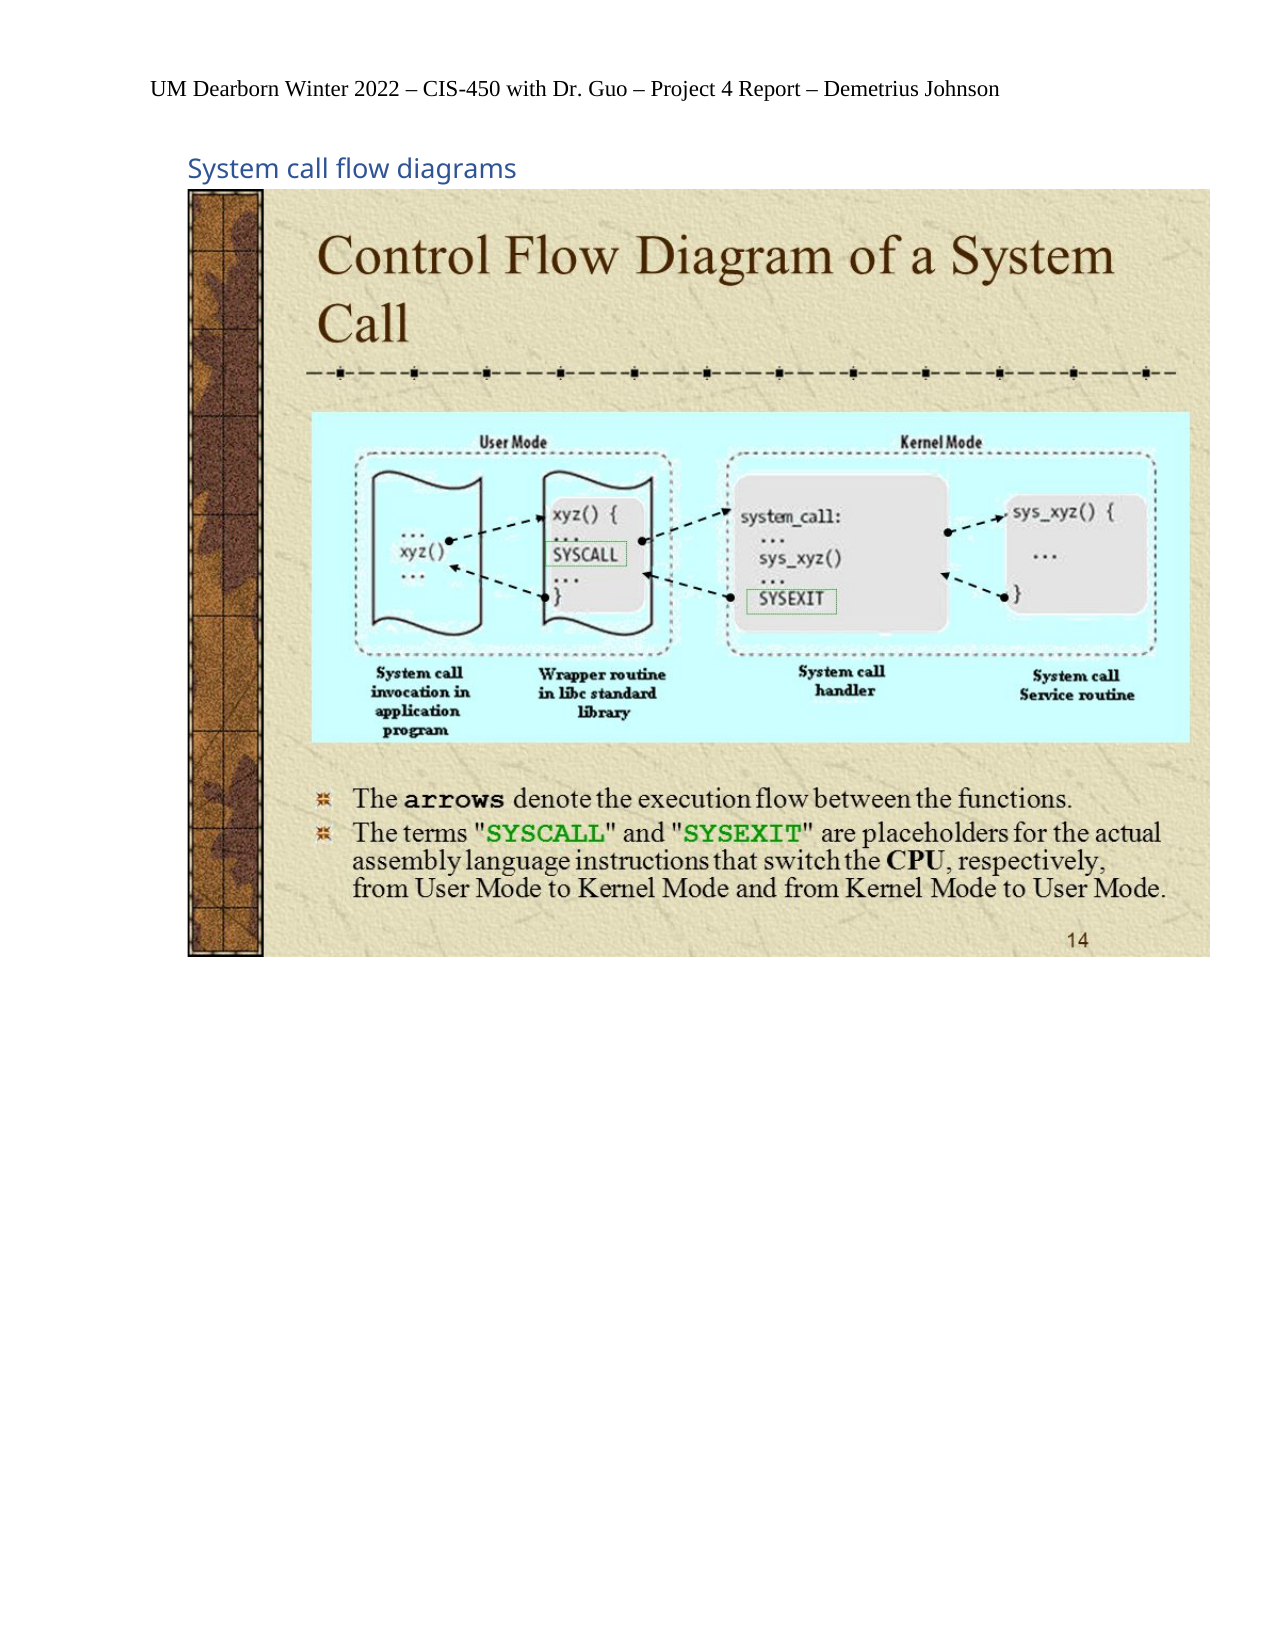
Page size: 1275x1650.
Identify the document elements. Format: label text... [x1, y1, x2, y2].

picture [187, 189, 1210, 957]
subtitle System call flow diagrams [187, 150, 1125, 187]
